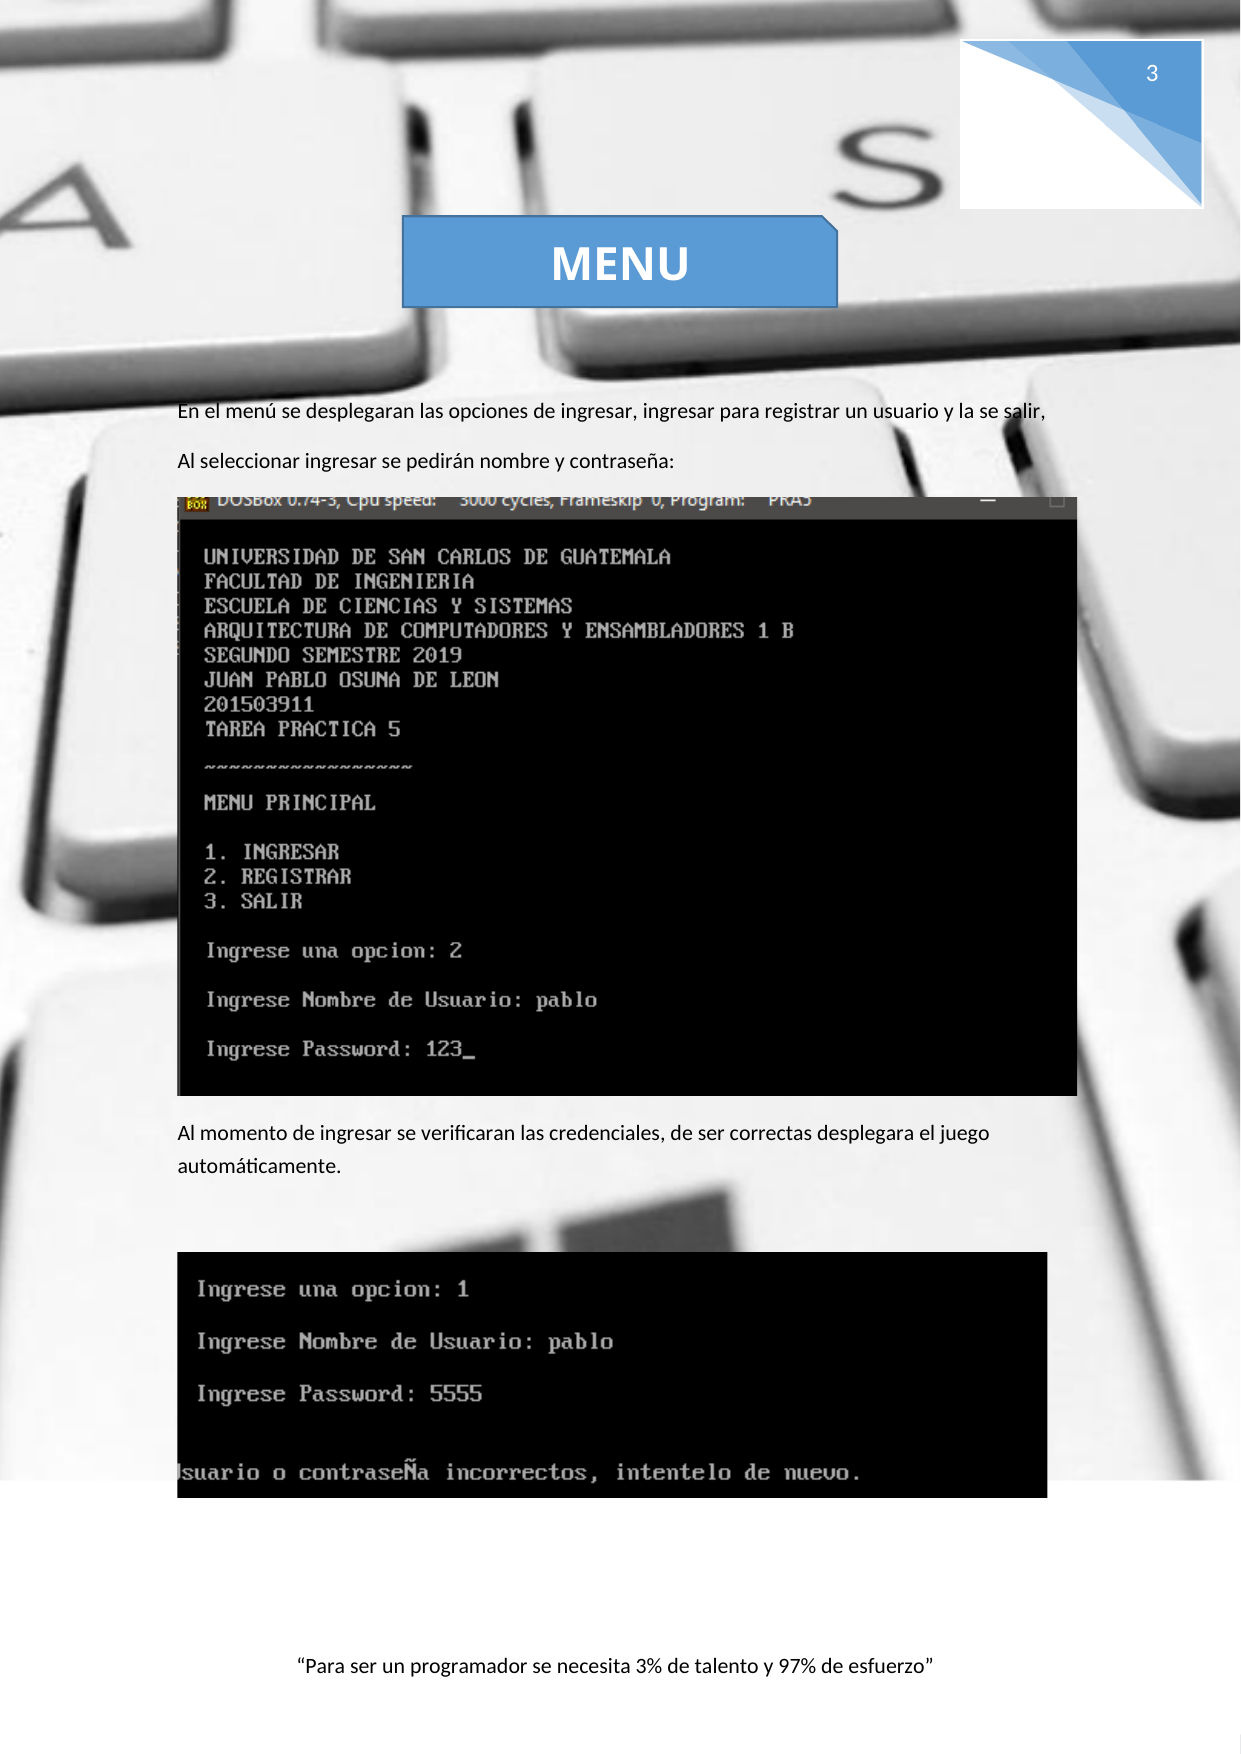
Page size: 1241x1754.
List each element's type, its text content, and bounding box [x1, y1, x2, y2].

text Al seleccionar ingresar se pedirán nombre y contraseña: [177, 448, 1063, 474]
text En el menú se desplegaran las opciones de ingresar, ingresar para registrar un usuario y la se salir, [177, 398, 1063, 424]
picture [0, 0, 1241, 1754]
text Al momento de ingresar se verificaran las credenciales, de ser correctas desplegara el juego automáticamente. [177, 1119, 1063, 1179]
